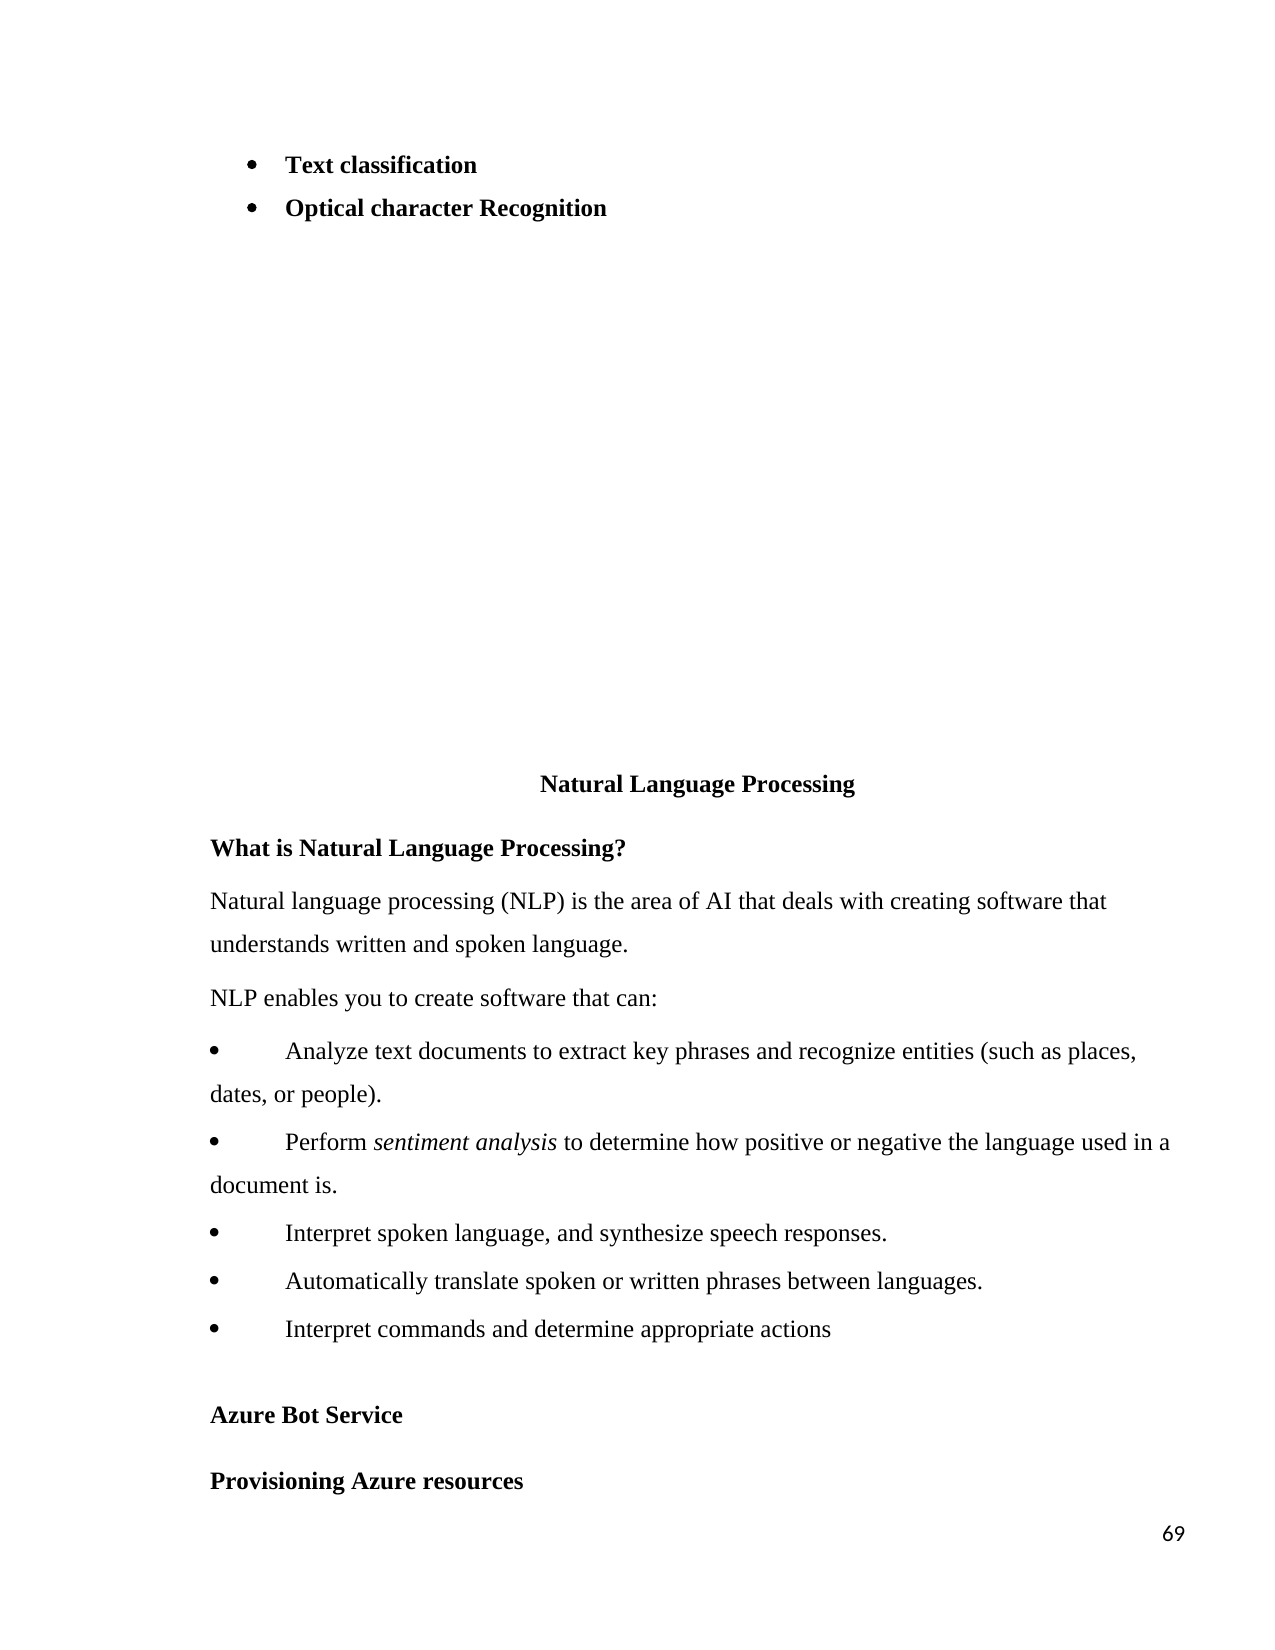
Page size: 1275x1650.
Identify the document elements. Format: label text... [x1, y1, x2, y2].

list Optical character Recognition [247, 193, 1185, 222]
text NLP enables you to create software that can: [210, 983, 1185, 1012]
list Interpret commands and determine appropriate actions [210, 1314, 1185, 1343]
list Text classification [247, 150, 1185, 179]
text What is Natural Language Processing? [210, 833, 1185, 861]
list Automatically translate spoken or written phrases between languages. [210, 1266, 1185, 1295]
list Perform sentiment analysis to determine how positive or negative the language used in a document is. [210, 1127, 1185, 1199]
list Interpret spoken language, and synthesize speech responses. [210, 1218, 1185, 1247]
text Natural Language Processing [210, 769, 1185, 797]
text Azure Bot Service [210, 1400, 1185, 1429]
text Provisioning Azure resources [210, 1466, 1185, 1495]
list Analyze text documents to extract key phrases and recognize entities (such as places, dates, or people). [210, 1036, 1185, 1108]
text Natural language processing (NLP) is the area of AI that deals with creating software that understands written and spoken language. [210, 886, 1185, 958]
